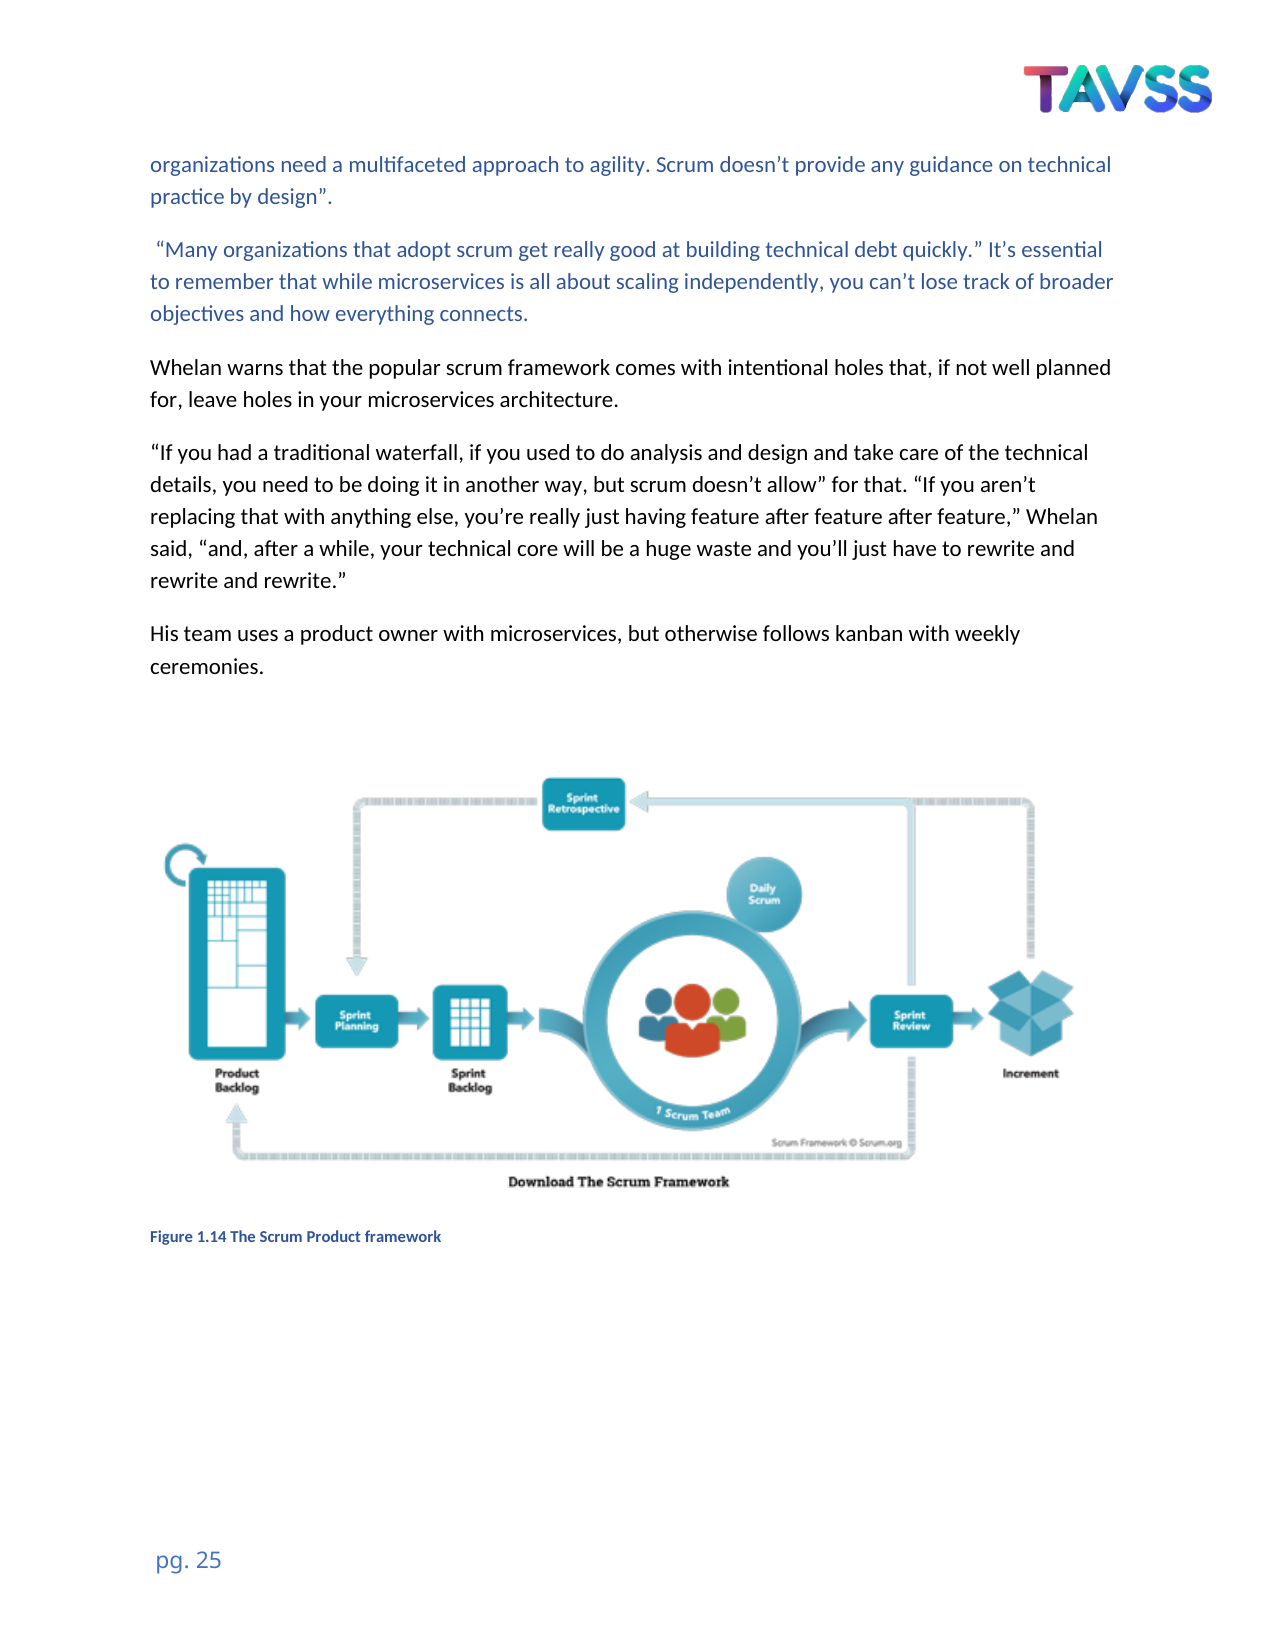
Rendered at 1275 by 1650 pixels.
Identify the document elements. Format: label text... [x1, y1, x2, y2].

text Figure 1.14 The Scrum Product framework [150, 1227, 1125, 1247]
picture [1002, 41, 1236, 135]
text “If you had a traditional waterfall, if you used to do analysis and design and take care of the technical details, you need to be doing it in another way, but scrum doesn’t allow” for that. “If you aren’t replacing that with anything else, you’re really just having feature after feature after feature,” Whelan said, “and, after a while, your technical core will be a huge waste and you’ll just have to rewrite and rewrite and rewrite.” [150, 438, 1125, 594]
text “Many organizations that adopt scrum get really good at building technical debt quickly.” It’s essential to remember that while microservices is all about scaling independently, you can’t lose track of broader objectives and how everything connects. [150, 235, 1125, 328]
text Whelan warns that the popular scrum framework comes with intentional holes that, if not well planned for, leave holes in your microservices architecture. [150, 353, 1125, 413]
text His team uses a product owner with microservices, but otherwise follows kanban with weekly ceremonies. [150, 619, 1125, 680]
picture [150, 757, 1088, 1202]
